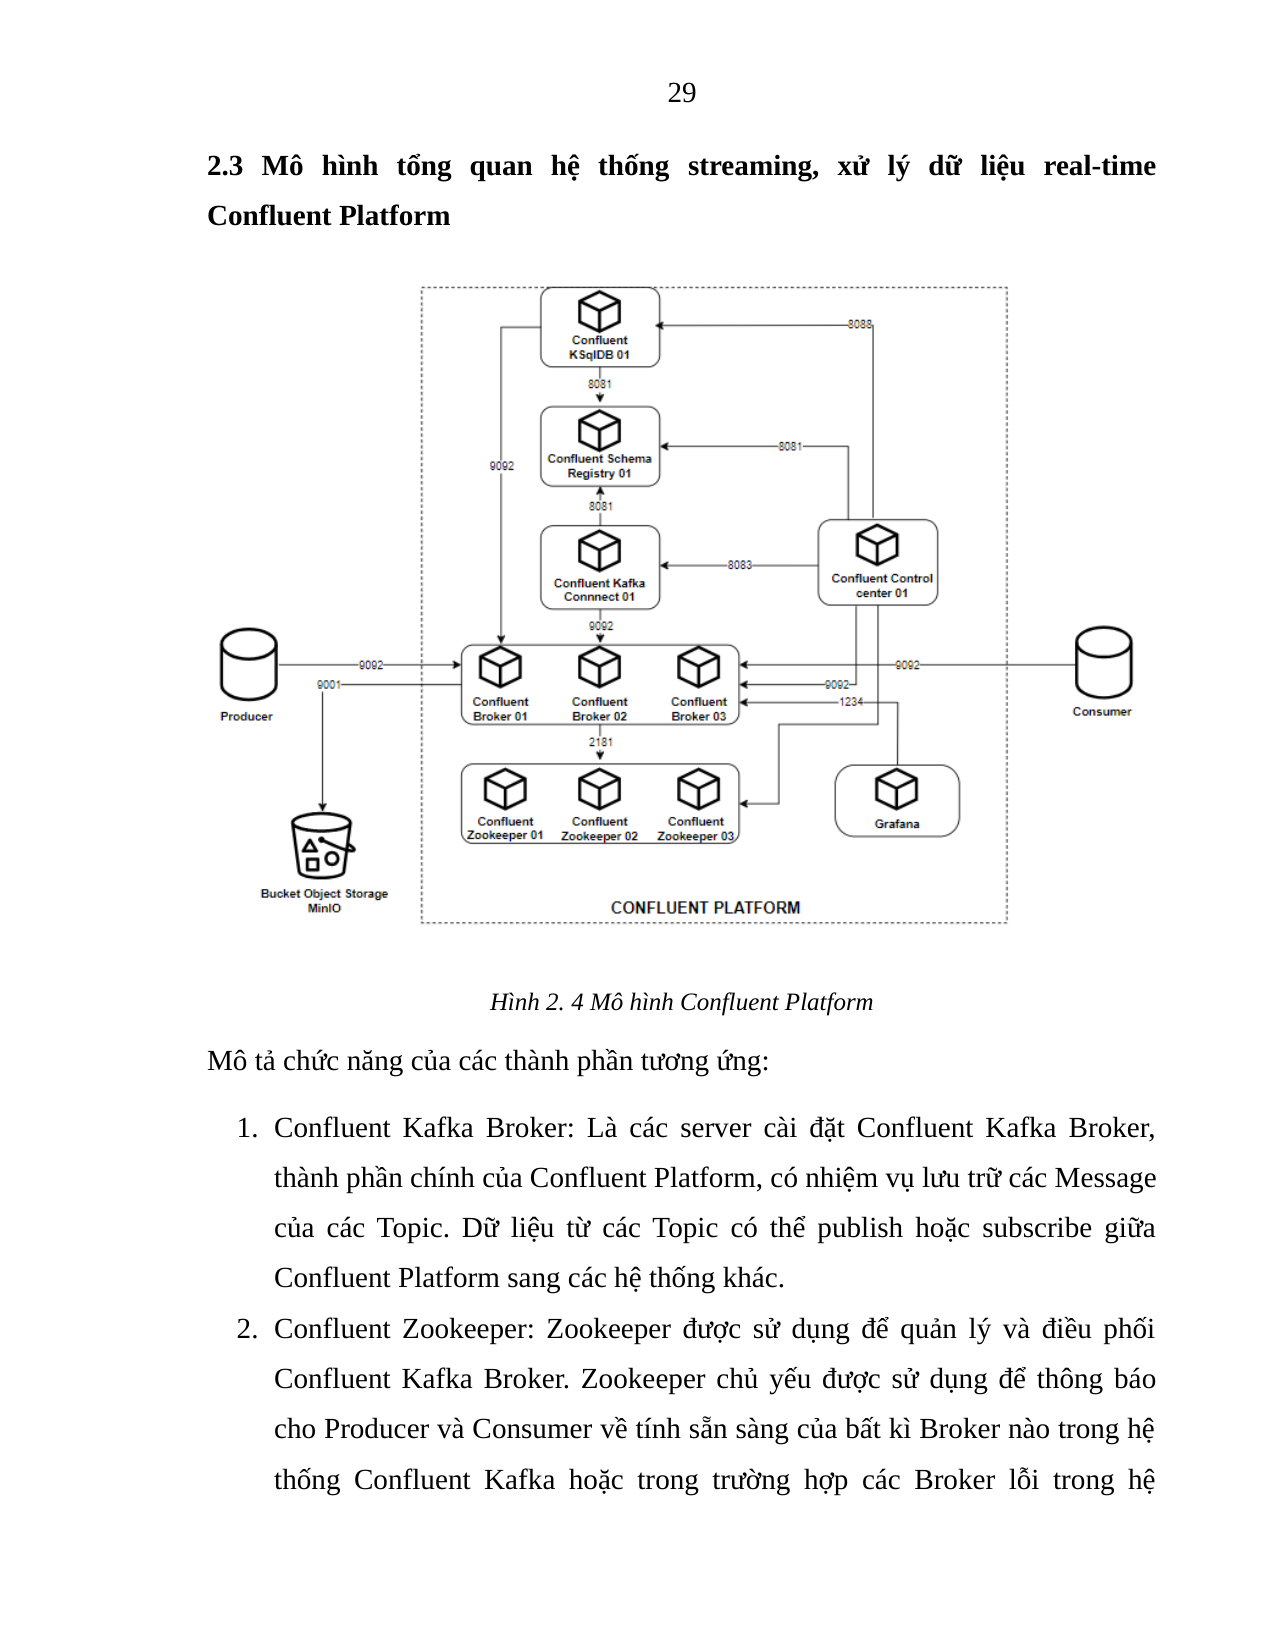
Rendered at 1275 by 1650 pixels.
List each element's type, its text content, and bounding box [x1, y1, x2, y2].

text Mô tả chức năng của các thành phần tương ứng: [207, 1043, 1157, 1076]
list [236, 1311, 1157, 1495]
picture [206, 260, 1157, 954]
text Hình 2. 4 Mô hình Confluent Platform [207, 987, 1157, 1016]
list Confluent Kafka Broker: Là các server cài đặt Confluent Kafka Broker, thành phần chính của Confluent Platform, có nhiệm vụ lưu trữ các Message của các Topic. Dữ liệu từ các Topic có thể publish hoặc subscribe giữa Confluent Platform sang các hệ thống khác. [236, 1110, 1157, 1294]
subtitle 2.3 Mô hình tổng quan hệ thống streaming, xử lý dữ liệu real-time Confluent Platform [207, 148, 1157, 232]
